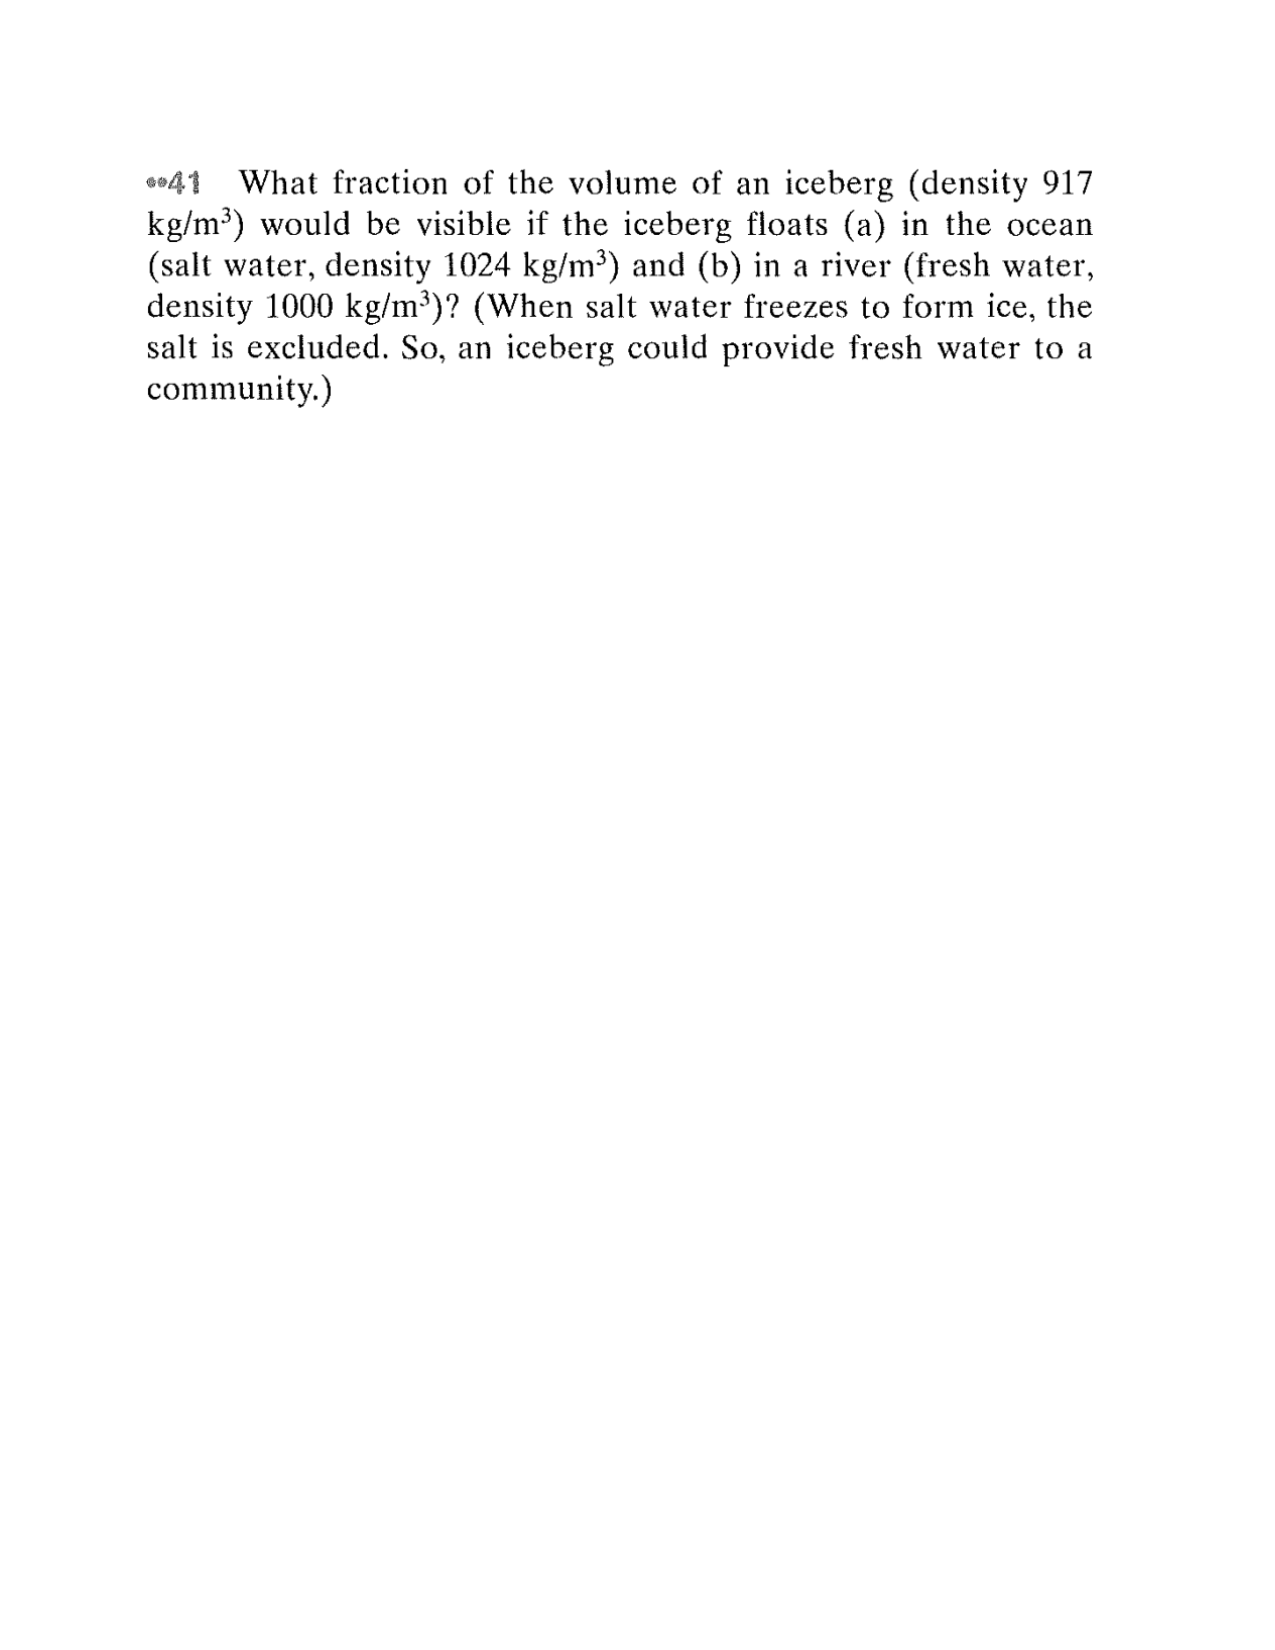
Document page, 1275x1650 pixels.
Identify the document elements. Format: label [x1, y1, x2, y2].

picture [135, 150, 1110, 413]
